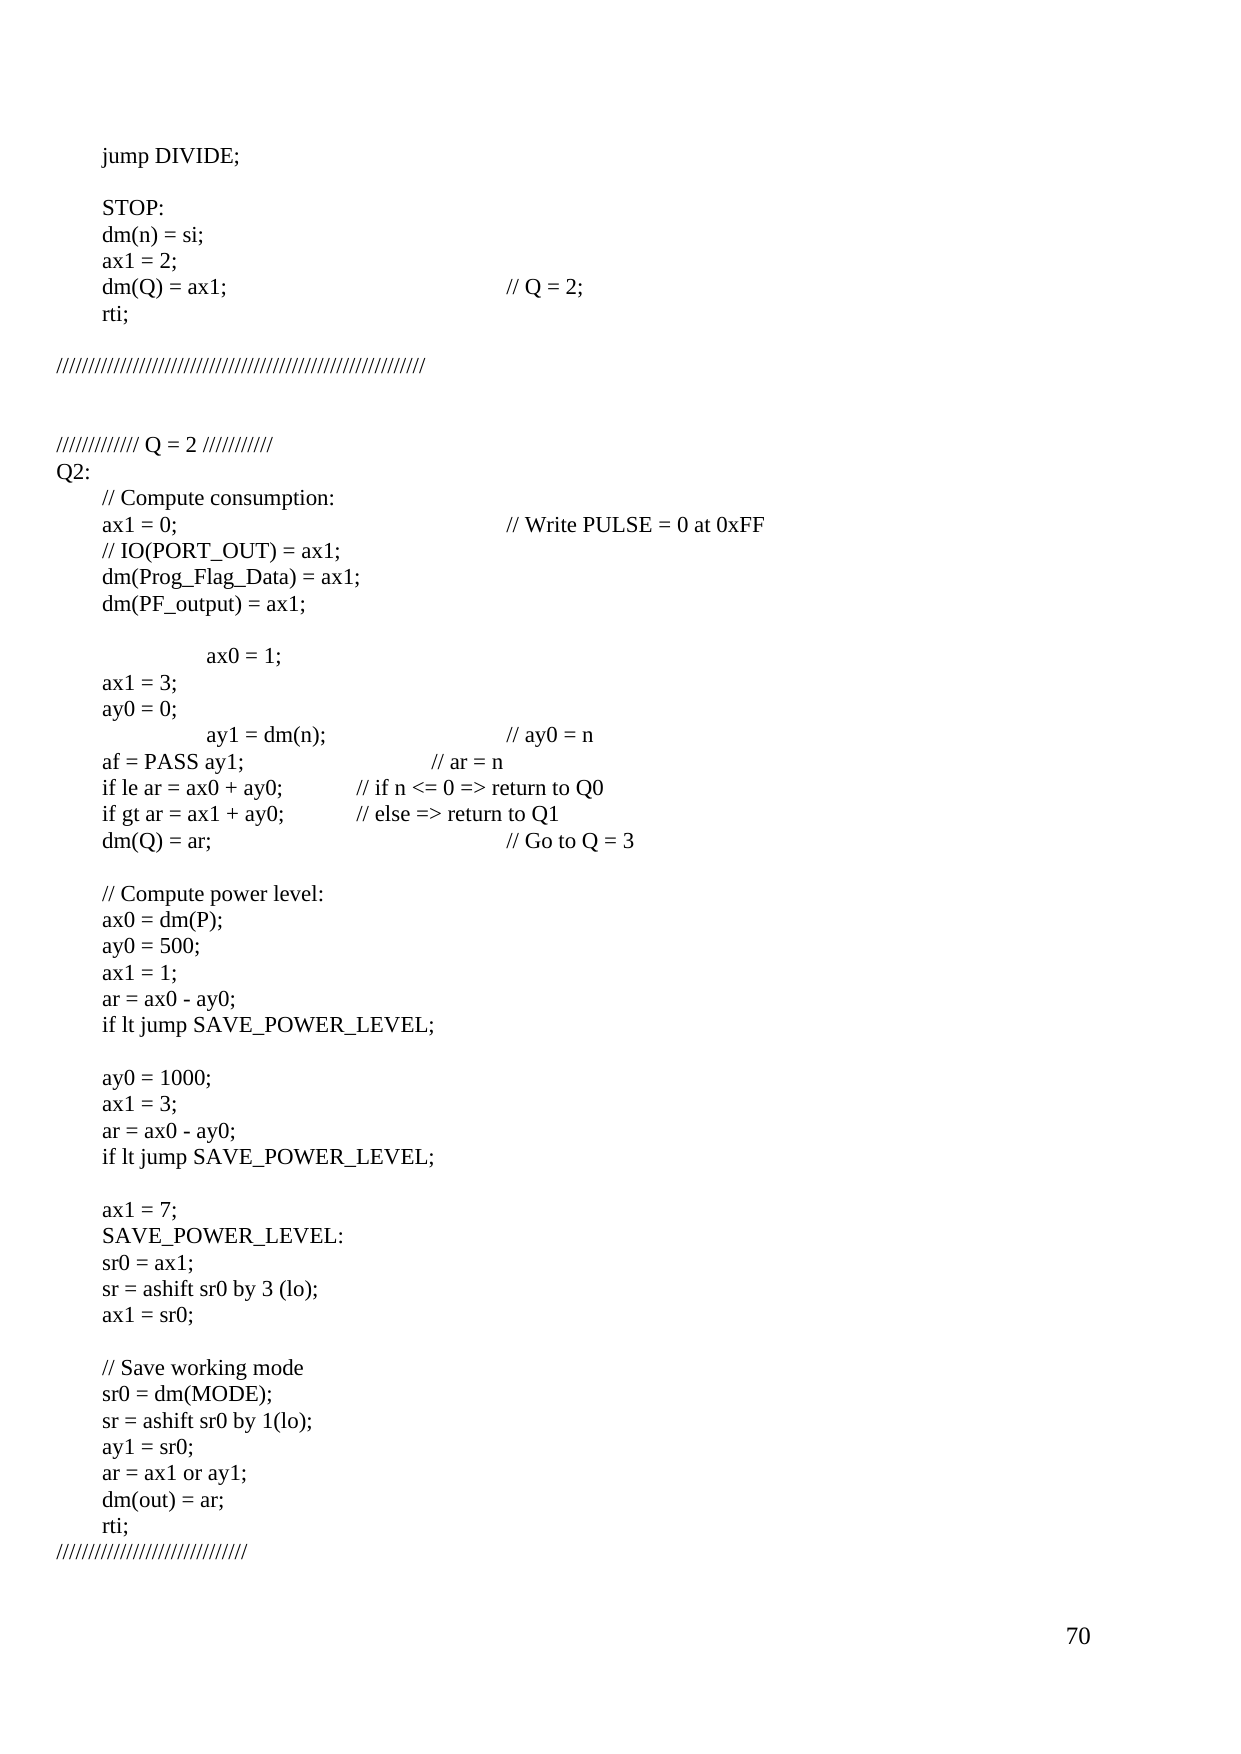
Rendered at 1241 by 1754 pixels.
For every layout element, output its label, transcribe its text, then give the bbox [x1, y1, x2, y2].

text // Compute power level: [56, 879, 1182, 906]
text Q2: [56, 458, 1182, 484]
text dm(PF_output) = ax1; [56, 590, 1182, 616]
text ax0 = dm(P); [56, 906, 1182, 932]
text sr = ashift sr0 by 1(lo); [56, 1407, 1182, 1433]
text ay0 = 0; [56, 695, 1182, 721]
text ax1 = 7; [56, 1196, 1182, 1222]
text STOP: [56, 194, 1182, 221]
text if lt jump SAVE_POWER_LEVEL; [56, 1143, 1182, 1169]
text rti; [56, 300, 1182, 326]
text ay0 = 1000; [56, 1064, 1182, 1090]
text sr0 = dm(MODE); [56, 1380, 1182, 1407]
text ax1 = 0; // Write PULSE = 0 at 0xFF [56, 511, 1182, 537]
text af = PASS ay1; // ar = n [56, 748, 1182, 774]
text ax1 = 1; [56, 959, 1182, 985]
text ///////////// Q = 2 /////////// [56, 432, 1182, 458]
text ay1 = dm(n); // ay0 = n [56, 721, 1182, 748]
text sr = ashift sr0 by 3 (lo); [56, 1275, 1182, 1301]
text ar = ax0 - ay0; [56, 1117, 1182, 1143]
text ax1 = 3; [56, 669, 1182, 695]
text dm(Prog_Flag_Data) = ax1; [56, 563, 1182, 590]
text ar = ax0 - ay0; [56, 985, 1182, 1011]
text // Compute consumption: [56, 484, 1182, 511]
text dm(out) = ar; [56, 1486, 1182, 1512]
text SAVE_POWER_LEVEL: [56, 1222, 1182, 1248]
text dm(Q) = ax1; // Q = 2; [56, 273, 1182, 300]
text if lt jump SAVE_POWER_LEVEL; [56, 1011, 1182, 1038]
text dm(Q) = ar; // Go to Q = 3 [56, 827, 1182, 853]
text rti; [56, 1512, 1182, 1538]
text ax1 = sr0; [56, 1301, 1182, 1328]
text ax1 = 3; [56, 1090, 1182, 1117]
text ax0 = 1; [56, 642, 1182, 669]
text // Save working mode [56, 1354, 1182, 1380]
text dm(n) = si; [56, 221, 1182, 247]
text if gt ar = ax1 + ay0; // else => return to Q1 [56, 801, 1182, 827]
text jump DIVIDE; [56, 142, 1182, 168]
text sr0 = ax1; [56, 1248, 1182, 1275]
text if le ar = ax0 + ay0; // if n <= 0 => return to Q0 [56, 774, 1182, 801]
text ay0 = 500; [56, 932, 1182, 959]
text // IO(PORT_OUT) = ax1; [56, 537, 1182, 563]
text ax1 = 2; [56, 247, 1182, 273]
text ////////////////////////////// [56, 1538, 1182, 1565]
text ay1 = sr0; [56, 1433, 1182, 1459]
text ar = ax1 or ay1; [56, 1459, 1182, 1486]
text ////////////////////////////////////////////////////////// [56, 352, 1182, 379]
